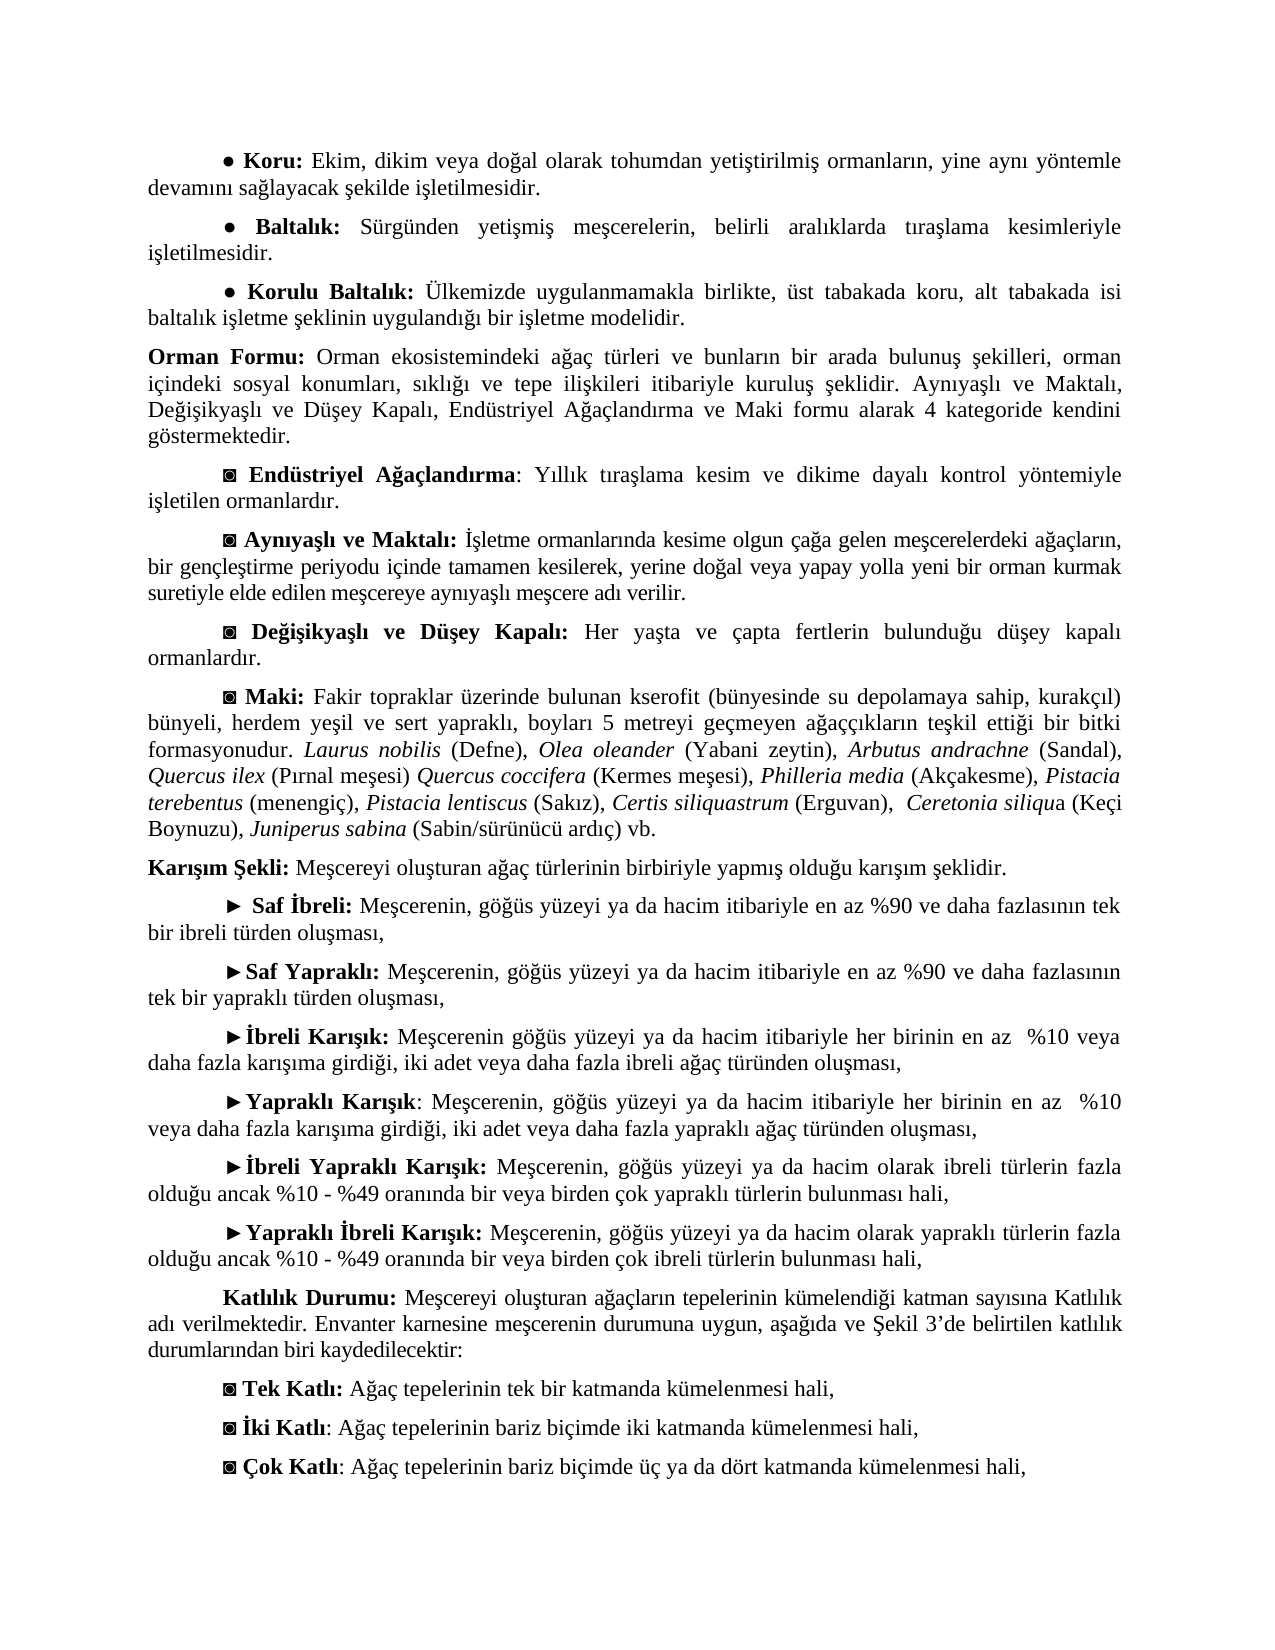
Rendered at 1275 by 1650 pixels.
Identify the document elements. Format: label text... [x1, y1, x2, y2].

text Karışım Şekli: Meşcereyi oluşturan ağaç türlerinin birbiriyle yapmış olduğu karışım şeklidir. [148, 854, 1123, 880]
text ►Yapraklı Karışık: Meşcerenin, göğüs yüzeyi ya da hacim itibariyle her birinin en az %10 veya daha fazla karışıma girdiği, iki adet veya daha fazla yapraklı ağaç türünden oluşması, [148, 1088, 1123, 1141]
text ● Baltalık: Sürgünden yetişmiş meşcerelerin, belirli aralıklarda tıraşlama kesimleriyle işletilmesidir. [148, 213, 1123, 266]
text ►Yapraklı İbreli Karışık: Meşcerenin, göğüs yüzeyi ya da hacim olarak yapraklı türlerin fazla olduğu ancak %10 - %49 oranında bir veya birden çok ibreli türlerin bulunması hali, [148, 1219, 1123, 1271]
text Katlılık Durumu: Meşcereyi oluşturan ağaçların tepelerinin kümelendiği katman sayısına Katlılık adı verilmektedir. Envanter karnesine meşcerenin durumuna uygun, aşağıda ve Şekil 3’de belirtilen katlılık durumlarından biri kaydedilecektir: [148, 1284, 1123, 1363]
text ►İbreli Yapraklı Karışık: Meşcerenin, göğüs yüzeyi ya da hacim olarak ibreli türlerin fazla olduğu ancak %10 - %49 oranında bir veya birden çok yapraklı türlerin bulunması hali, [148, 1153, 1123, 1206]
text ◙ Maki: Fakir topraklar üzerinde bulunan kserofit (bünyesinde su depolamaya sahip, kurakçıl) bünyeli, herdem yeşil ve sert yapraklı, boyları 5 metreyi geçmeyen ağaççıkların teşkil ettiği bir bitki formasyonudur. Laurus nobilis (Defne), Olea oleander (Yabani zeytin), Arbutus andrachne (Sandal), Quercus ilex (Pırnal meşesi) Quercus coccifera (Kermes meşesi), Philleria media (Akçakesme), Pistacia terebentus (menengiç), Pistacia lentiscus (Sakız), Certis siliquastrum (Erguvan), Ceretonia siliqua (Keçi Boynuzu), Juniperus sabina (Sabin/sürünücü ardıç) vb. [148, 683, 1123, 841]
text ◙ Tek Katlı: Ağaç tepelerinin tek bir katmanda kümelenmesi hali, [148, 1375, 1123, 1402]
text ►Saf Yapraklı: Meşcerenin, göğüs yüzeyi ya da hacim itibariyle en az %90 ve daha fazlasının tek bir yapraklı türden oluşması, [148, 958, 1123, 1011]
text Orman Formu: Orman ekosistemindeki ağaç türleri ve bunların bir arada bulunuş şekilleri, orman içindeki sosyal konumları, sıklığı ve tepe ilişkileri itibariyle kuruluş şeklidir. Aynıyaşlı ve Maktalı, Değişikyaşlı ve Düşey Kapalı, Endüstriyel Ağaçlandırma ve Maki formu alarak 4 kategoride kendini göstermektedir. [148, 343, 1123, 449]
text ►İbreli Karışık: Meşcerenin göğüs yüzeyi ya da hacim itibariyle her birinin en az %10 veya daha fazla karışıma girdiği, iki adet veya daha fazla ibreli ağaç türünden oluşması, [148, 1023, 1123, 1076]
text ◙ Endüstriyel Ağaçlandırma: Yıllık tıraşlama kesim ve dikime dayalı kontrol yöntemiyle işletilen ormanlardır. [148, 461, 1123, 514]
text ◙ Değişikyaşlı ve Düşey Kapalı: Her yaşta ve çapta fertlerin bulunduğu düşey kapalı ormanlardır. [148, 618, 1123, 671]
text ◙ Çok Katlı: Ağaç tepelerinin bariz biçimde üç ya da dört katmanda kümelenmesi hali, [148, 1453, 1123, 1479]
text ◙ Aynıyaşlı ve Maktalı: İşletme ormanlarında kesime olgun çağa gelen meşcerelerdeki ağaçların, bir gençleştirme periyodu içinde tamamen kesilerek, yerine doğal veya yapay yolla yeni bir orman kurmak suretiyle elde edilen meşcereye aynıyaşlı meşcere adı verilir. [148, 526, 1123, 605]
text ● Koru: Ekim, dikim veya doğal olarak tohumdan yetiştirilmiş ormanların, yine aynı yöntemle devamını sağlayacak şekilde işletilmesidir. [148, 148, 1123, 200]
text ● Korulu Baltalık: Ülkemizde uygulanmamakla birlikte, üst tabakada koru, alt tabakada isi baltalık işletme şeklinin uygulandığı bir işletme modelidir. [148, 278, 1123, 331]
text ◙ İki Katlı: Ağaç tepelerinin bariz biçimde iki katmanda kümelenmesi hali, [148, 1414, 1123, 1441]
text ► Saf İbreli: Meşcerenin, göğüs yüzeyi ya da hacim itibariyle en az %90 ve daha fazlasının tek bir ibreli türden oluşması, [148, 893, 1123, 945]
